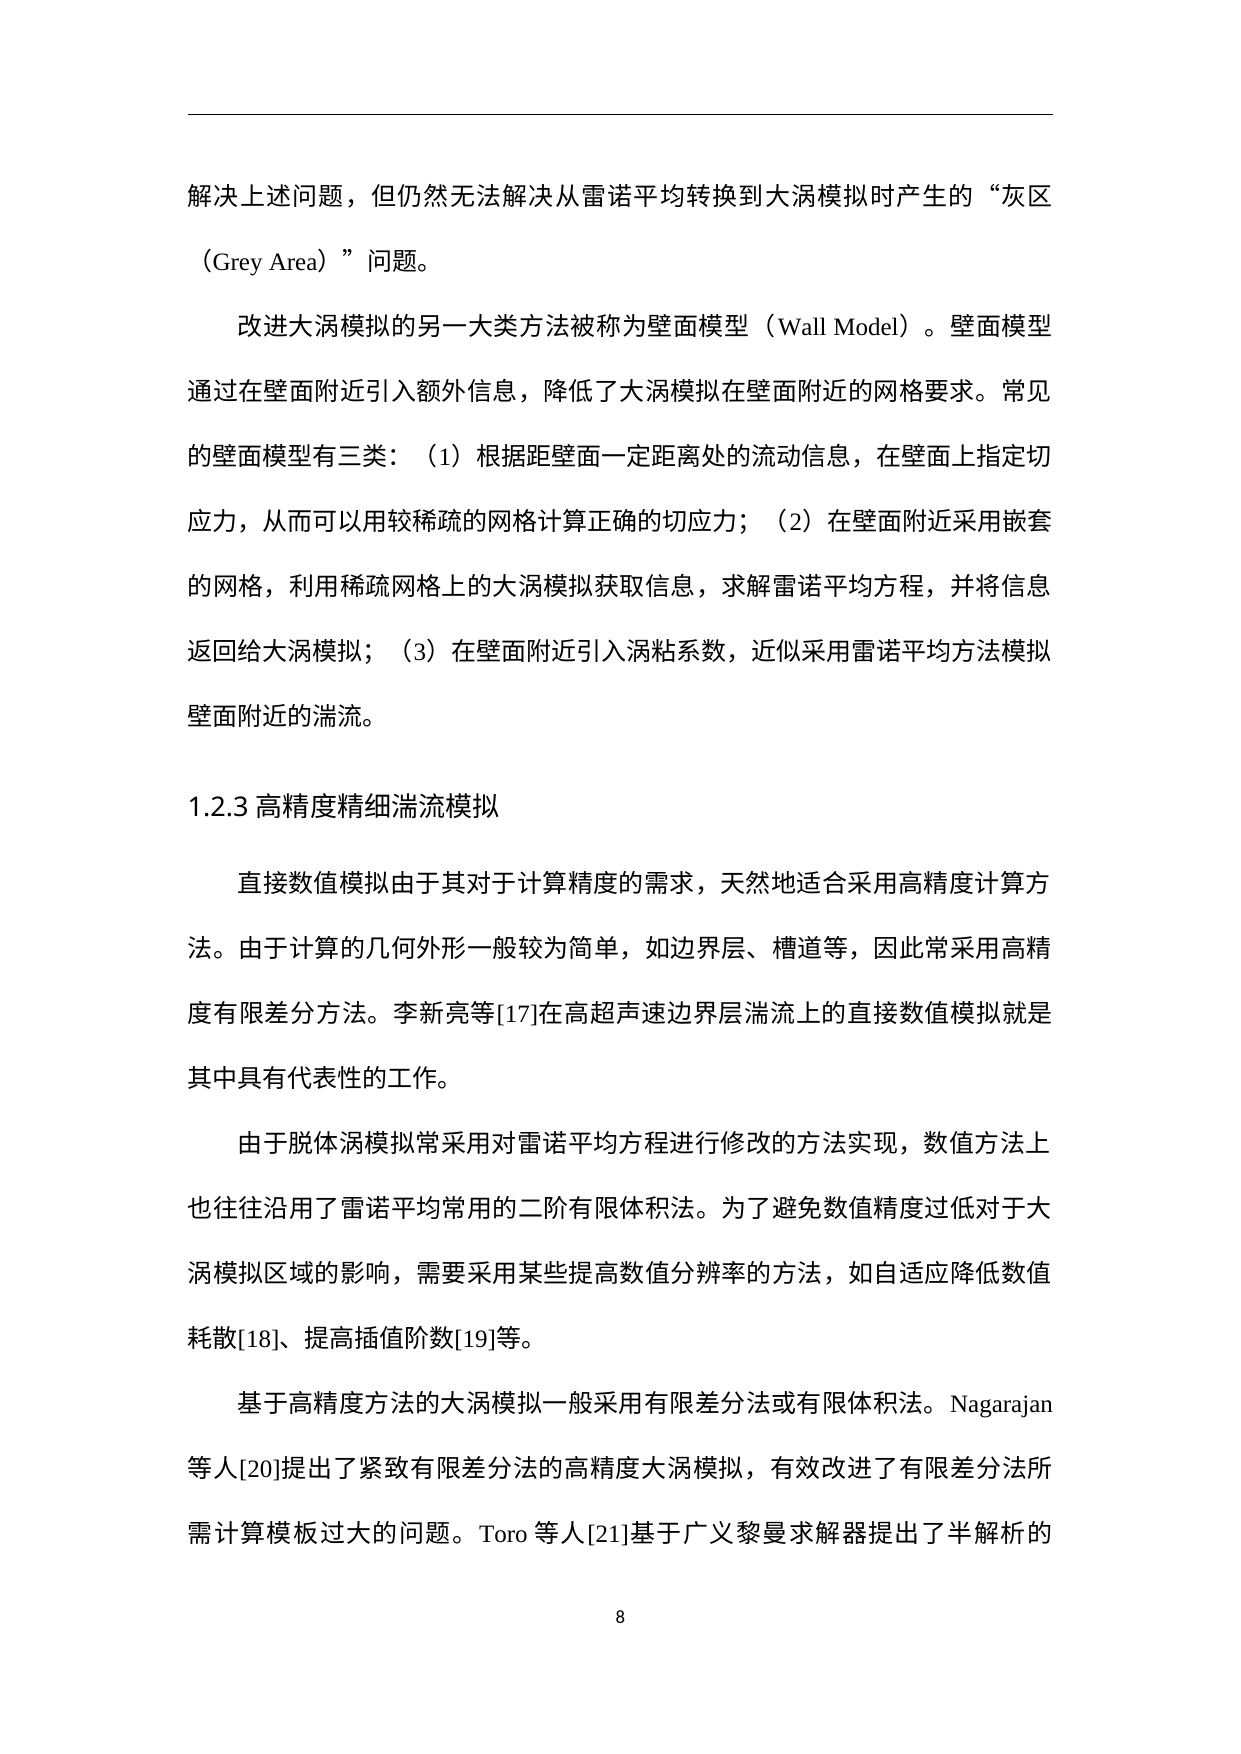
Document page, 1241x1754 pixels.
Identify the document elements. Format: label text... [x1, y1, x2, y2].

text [187, 162, 1053, 292]
subtitle 1.2.3 高精度精细湍流模拟 [187, 772, 1053, 837]
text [187, 1369, 1053, 1564]
text 改进大涡模拟的另一大类方法被称为壁面模型（Wall Model）。壁面模型通过在壁面附近引入额外信息，降低了大涡模拟在壁面附近的网格要求。常见的壁面模型有三类：（1）根据距壁面一定距离处的流动信息，在壁面上指定切应力，从而可以用较稀疏的网格计算正确的切应力；（2）在壁面附近采用嵌套的网格，利用稀疏网格上的大涡模拟获取信息，求解雷诺平均方程，并将信息返回给大涡模拟；（3）在壁面附近引入涡粘系数，近似采用雷诺平均方法模拟壁面附近的湍流。 [187, 292, 1053, 747]
text 由于脱体涡模拟常采用对雷诺平均方程进行修改的方法实现，数值方法上也往往沿用了雷诺平均常用的二阶有限体积法。为了避免数值精度过低对于大涡模拟区域的影响，需要采用某些提高数值分辨率的方法，如自适应降低数值耗散[18]、提高插值阶数[19]等。 [187, 1109, 1053, 1369]
text 直接数值模拟由于其对于计算精度的需求，天然地适合采用高精度计算方法。由于计算的几何外形一般较为简单，如边界层、槽道等，因此常采用高精度有限差分方法。李新亮等[17]在高超声速边界层湍流上的直接数值模拟就是其中具有代表性的工作。 [187, 849, 1053, 1109]
